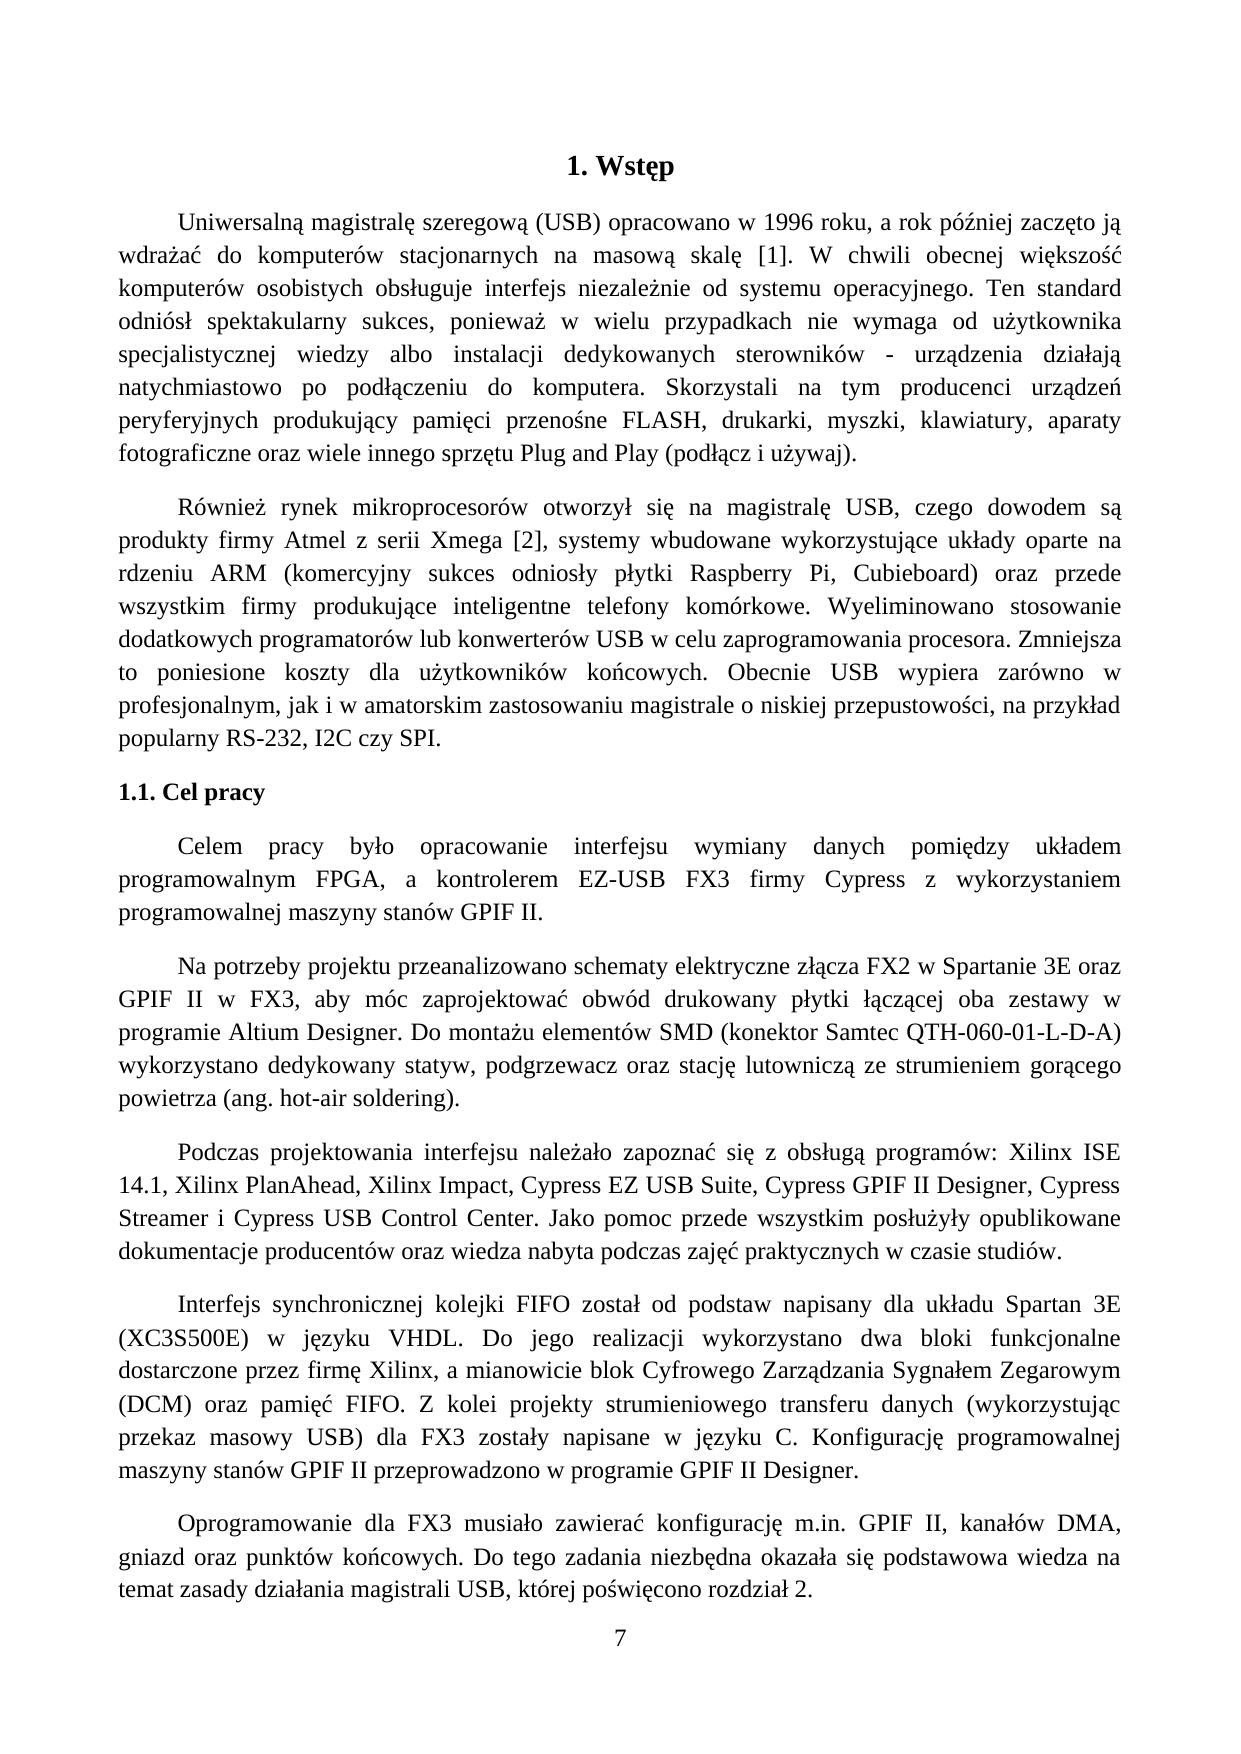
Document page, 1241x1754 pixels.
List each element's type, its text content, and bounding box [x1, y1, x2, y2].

text Również rynek mikroprocesorów otworzył się na magistralę USB, czego dowodem są produkty firmy Atmel z serii Xmega [2], systemy wbudowane wykorzystujące układy oparte na rdzeniu ARM (komercyjny sukces odniosły płytki Raspberry Pi, Cubieboard) oraz przede wszystkim firmy produkujące inteligentne telefony komórkowe. Wyeliminowano stosowanie dodatkowych programatorów lub konwerterów USB w celu zaprogramowania procesora. Zmniejsza to poniesione koszty dla użytkowników końcowych. Obecnie USB wypiera zarówno w profesjonalnym, jak i w amatorskim zastosowaniu magistrale o niskiej przepustowości, na przykład popularny RS-232, I2C czy SPI. [118, 492, 1122, 752]
subtitle 1. Wstęp [118, 148, 1122, 181]
text Uniwersalną magistralę szeregową (USB) opracowano w 1996 roku, a rok później zaczęto ją wdrażać do komputerów stacjonarnych na masową skalę [1]. W chwili obecnej większość komputerów osobistych obsługuje interfejs niezależnie od systemu operacyjnego. Ten standard odniósł spektakularny sukces, ponieważ w wielu przypadkach nie wymaga od użytkownika specjalistycznej wiedzy albo instalacji dedykowanych sterowników - urządzenia działają natychmiastowo po podłączeniu do komputera. Skorzystali na tym producenci urządzeń peryferyjnych produkujący pamięci przenośne FLASH, drukarki, myszki, klawiatury, aparaty fotograficzne oraz wiele innego sprzętu Plug and Play (podłącz i używaj). [118, 207, 1122, 467]
text Celem pracy było opracowanie interfejsu wymiany danych pomiędzy układem programowalnym FPGA, a kontrolerem EZ-USB FX3 firmy Cypress z wykorzystaniem programowalnej maszyny stanów GPIF II. [118, 831, 1122, 926]
text Na potrzeby projektu przeanalizowano schematy elektryczne złącza FX2 w Spartanie 3E oraz GPIF II w FX3, aby móc zaprojektować obwód drukowany płytki łączącej oba zestawy w programie Altium Designer. Do montażu elementów SMD (konektor Samtec QTH-060-01-L-D-A) wykorzystano dedykowany statyw, podgrzewacz oraz stację lutowniczą ze strumieniem gorącego powietrza (ang. hot-air soldering). [118, 951, 1122, 1112]
text Oprogramowanie dla FX3 musiało zawierać konfigurację m.in. GPIF II, kanałów DMA, gniazd oraz punktów końcowych. Do tego zadania niezbędna okazała się podstawowa wiedza na temat zasady działania magistrali USB, której poświęcono rozdział 2. [118, 1508, 1122, 1603]
text Interfejs synchronicznej kolejki FIFO został od podstaw napisany dla układu Spartan 3E (XC3S500E) w języku VHDL. Do jego realizacji wykorzystano dwa bloki funkcjonalne dostarczone przez firmę Xilinx, a mianowicie blok Cyfrowego Zarządzania Sygnałem Zegarowym (DCM) oraz pamięć FIFO. Z kolei projekty strumieniowego transferu danych (wykorzystując przekaz masowy USB) dla FX3 zostały napisane w języku C. Konfigurację programowalnej maszyny stanów GPIF II przeprowadzono w programie GPIF II Designer. [118, 1289, 1122, 1483]
subtitle 1.1. Cel pracy [118, 777, 1122, 806]
text Podczas projektowania interfejsu należało zapoznać się z obsługą programów: Xilinx ISE 14.1, Xilinx PlanAhead, Xilinx Impact, Cypress EZ USB Suite, Cypress GPIF II Designer, Cypress Streamer i Cypress USB Control Center. Jako pomoc przede wszystkim posłużyły opublikowane dokumentacje producentów oraz wiedza nabyta podczas zajęć praktycznych w czasie studiów. [118, 1137, 1122, 1264]
